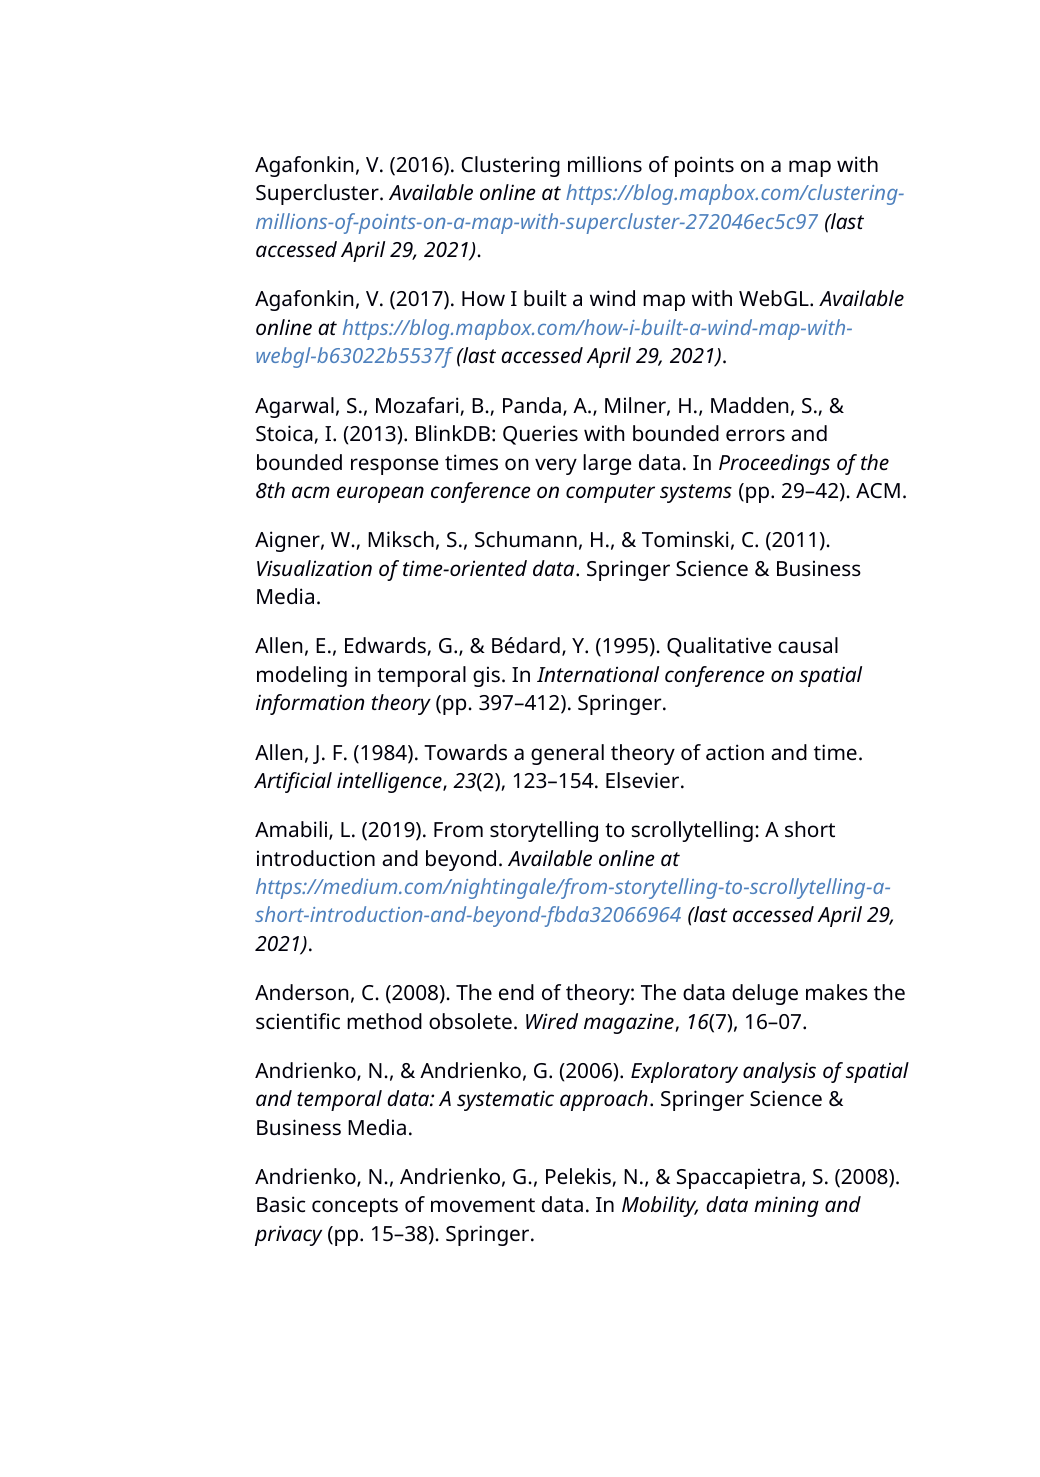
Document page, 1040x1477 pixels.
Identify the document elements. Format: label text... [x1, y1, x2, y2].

text Aigner, W., Miksch, S., Schumann, H., & Tominski, C. (2011). Visualization of time-oriented data. Springer Science & Business Media. [255, 525, 910, 611]
text Andrienko, N., & Andrienko, G. (2006). Exploratory analysis of spatial and temporal data: A systematic approach. Springer Science & Business Media. [255, 1056, 910, 1141]
text Allen, E., Edwards, G., & Bédard, Y. (1995). Qualitative causal modeling in temporal gis. In International conference on spatial information theory (pp. 397–412). Springer. [255, 631, 910, 717]
text Agafonkin, V. (2016). Clustering millions of points on a map with Supercluster. Available online at https://blog.mapbox.com/clustering-millions-of-points-on-a-map-with-supercluster-272046ec5c97 (last accessed April 29, 2021). [255, 150, 910, 264]
text Agafonkin, V. (2017). How I built a wind map with WebGL. Available online at https://blog.mapbox.com/how-i-built-a-wind-map-with-webgl-b63022b5537f (last accessed April 29, 2021). [255, 284, 910, 370]
text Allen, J. F. (1984). Towards a general theory of action and time. Artificial intelligence, 23(2), 123–154. Elsevier. [255, 738, 910, 794]
text Andrienko, N., Andrienko, G., Pelekis, N., & Spaccapietra, S. (2008). Basic concepts of movement data. In Mobility, data mining and privacy (pp. 15–38). Springer. [255, 1162, 910, 1247]
text Anderson, C. (2008). The end of theory: The data deluge makes the scientific method obsolete. Wired magazine, 16(7), 16–07. [255, 978, 910, 1035]
text Amabili, L. (2019). From storytelling to scrollytelling: A short introduction and beyond. Available online at https://medium.com/nightingale/from-storytelling-to-scrollytelling-a-short-introduction-and-beyond-fbda32066964 (last accessed April 29, 2021). [255, 815, 910, 957]
text Agarwal, S., Mozafari, B., Panda, A., Milner, H., Madden, S., & Stoica, I. (2013). BlinkDB: Queries with bounded errors and bounded response times on very large data. In Proceedings of the 8th acm european conference on computer systems (pp. 29–42). ACM. [255, 391, 910, 504]
